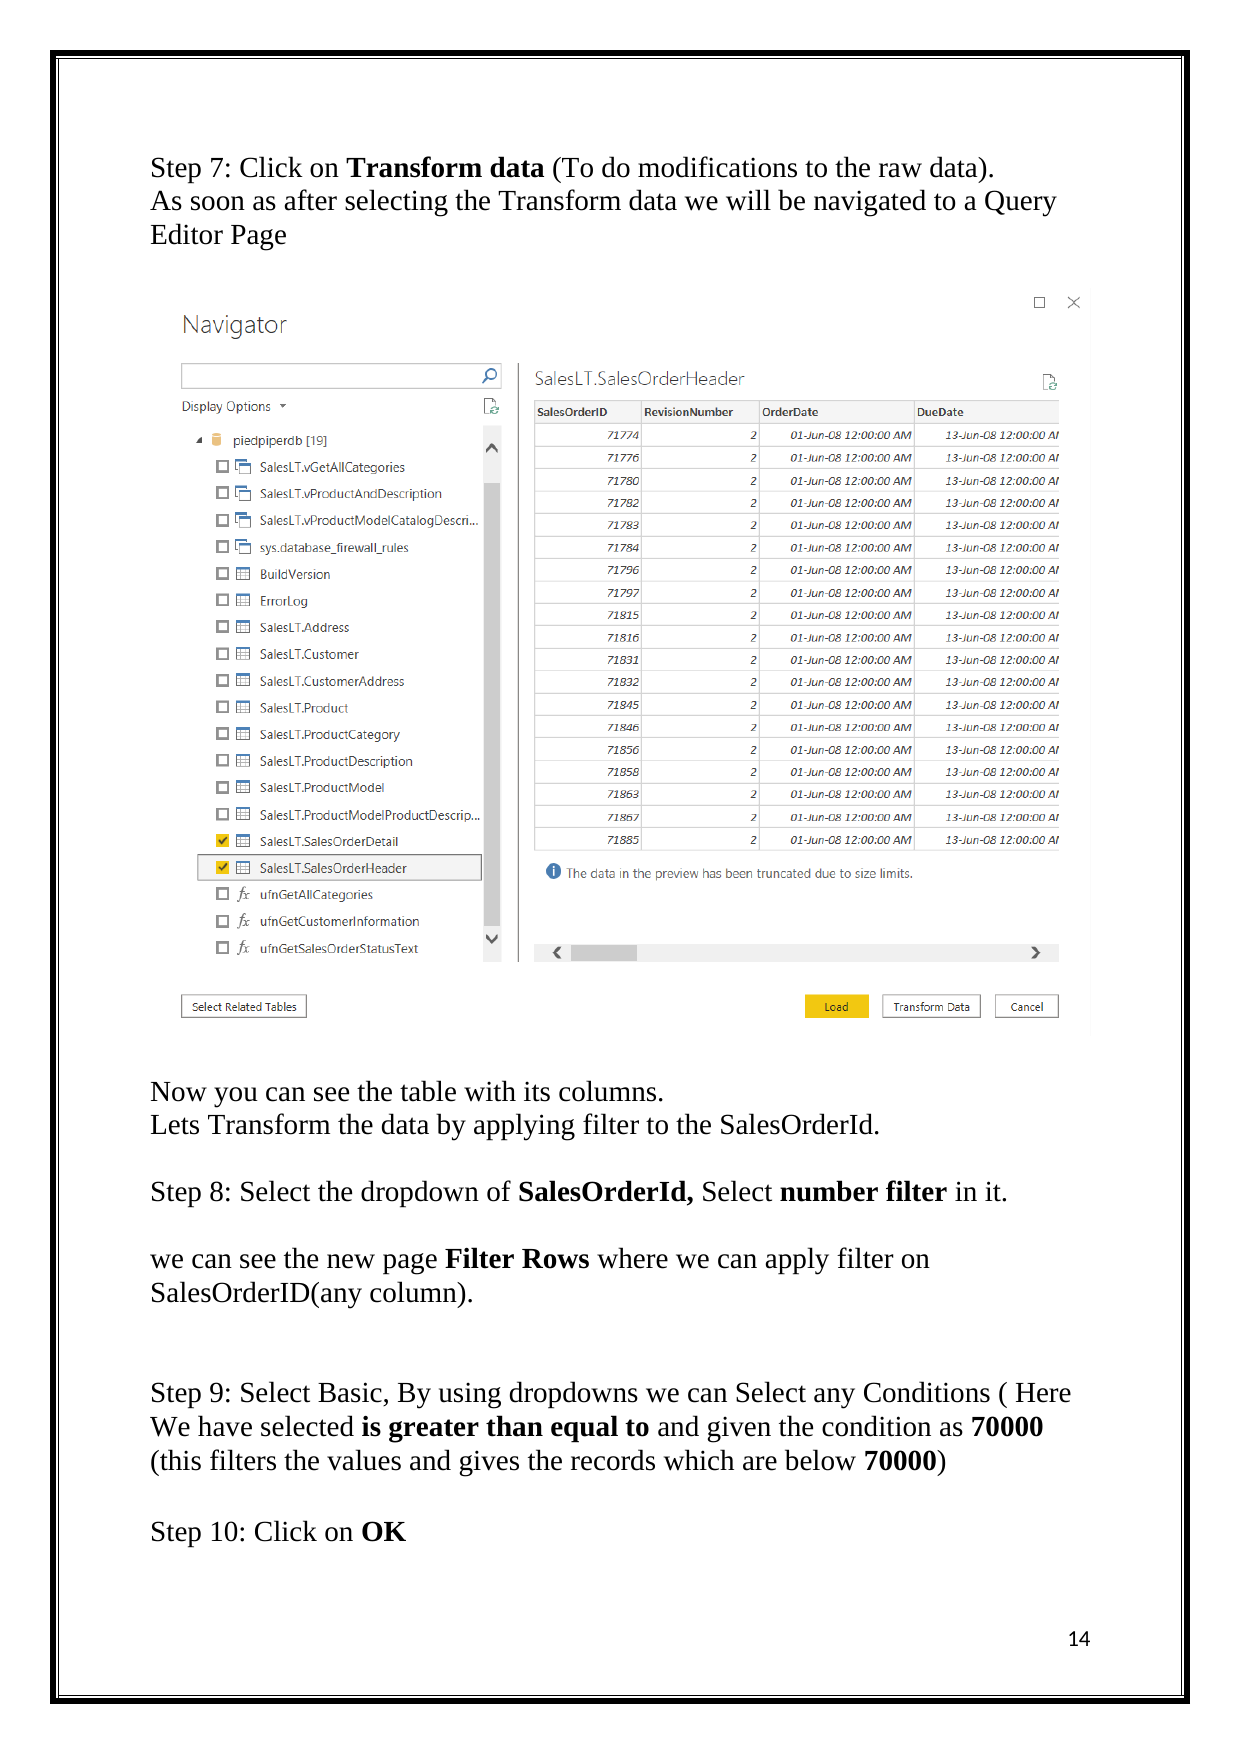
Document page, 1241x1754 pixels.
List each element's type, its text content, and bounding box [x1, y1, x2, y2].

text Now you can see the table with its columns. [150, 1074, 1090, 1107]
text Step 9: Select Basic, By using dropdowns we can Select any Conditions ( Here We have selected is greater than equal to and given the condition as 70000 (this filters the values and gives the records which are below 70000) [150, 1376, 1090, 1476]
text Step 8: Select the dropdown of SalesOrderId, Select number filter in it. [150, 1174, 1090, 1208]
picture [150, 288, 1091, 1036]
text we can see the new page Filter Rows where we can apply filter on SalesOrderID(any column). [150, 1241, 1090, 1308]
text Step 7: Click on Transform data (To do modifications to the raw data). [150, 150, 1090, 183]
text As soon as after selecting the Transform data we will be navigated to a Query Editor Page [150, 183, 1090, 251]
text Lets Transform the data by applying filter to the SalesOrderId. [150, 1107, 1090, 1141]
text Step 10: Click on OK [150, 1514, 1090, 1548]
